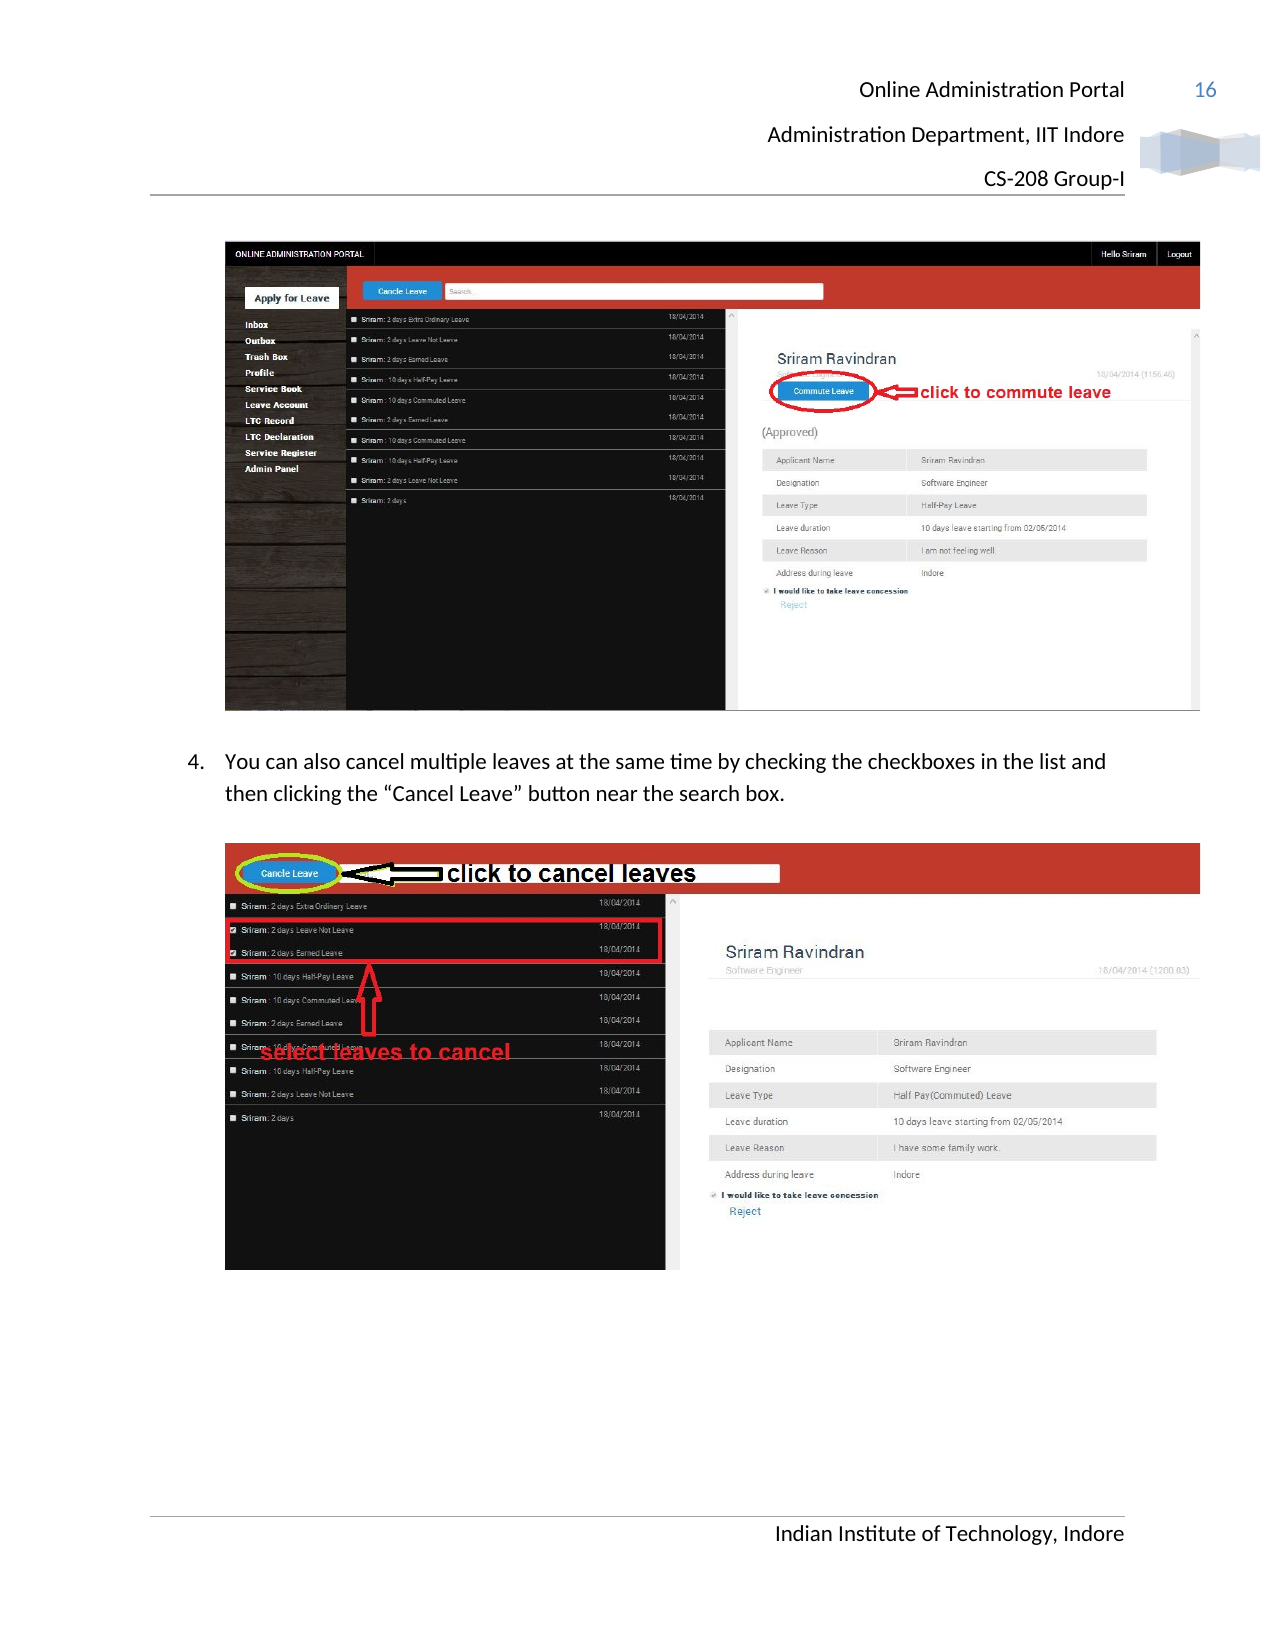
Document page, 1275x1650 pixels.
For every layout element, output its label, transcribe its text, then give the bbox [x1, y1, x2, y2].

list You can also cancel multiple leaves at the same time by checking the checkboxes in the list and then clicking the “Cancel Leave” button near the search box. [187, 747, 1125, 807]
picture [225, 843, 1200, 1270]
picture [225, 240, 1200, 711]
